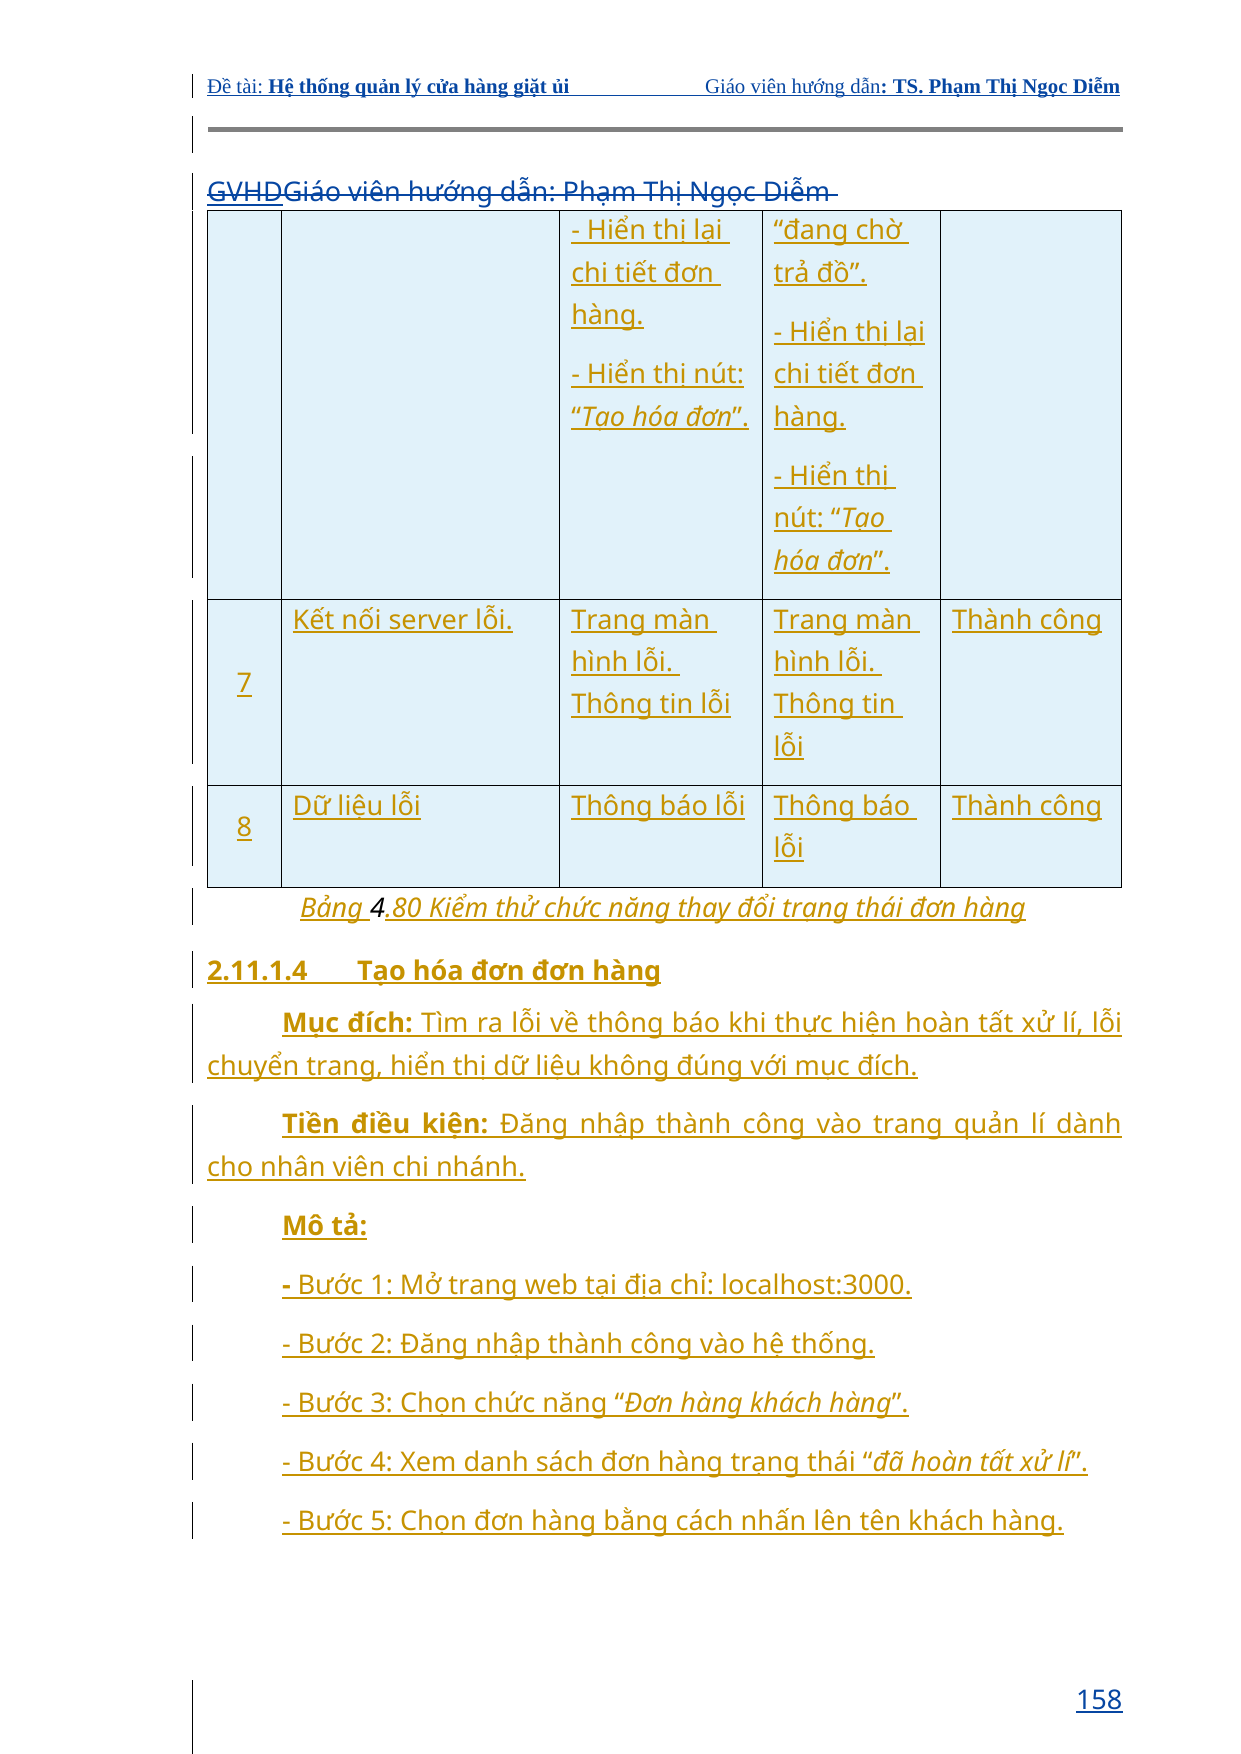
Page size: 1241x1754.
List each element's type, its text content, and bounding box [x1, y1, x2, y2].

text 4 [207, 888, 1122, 925]
